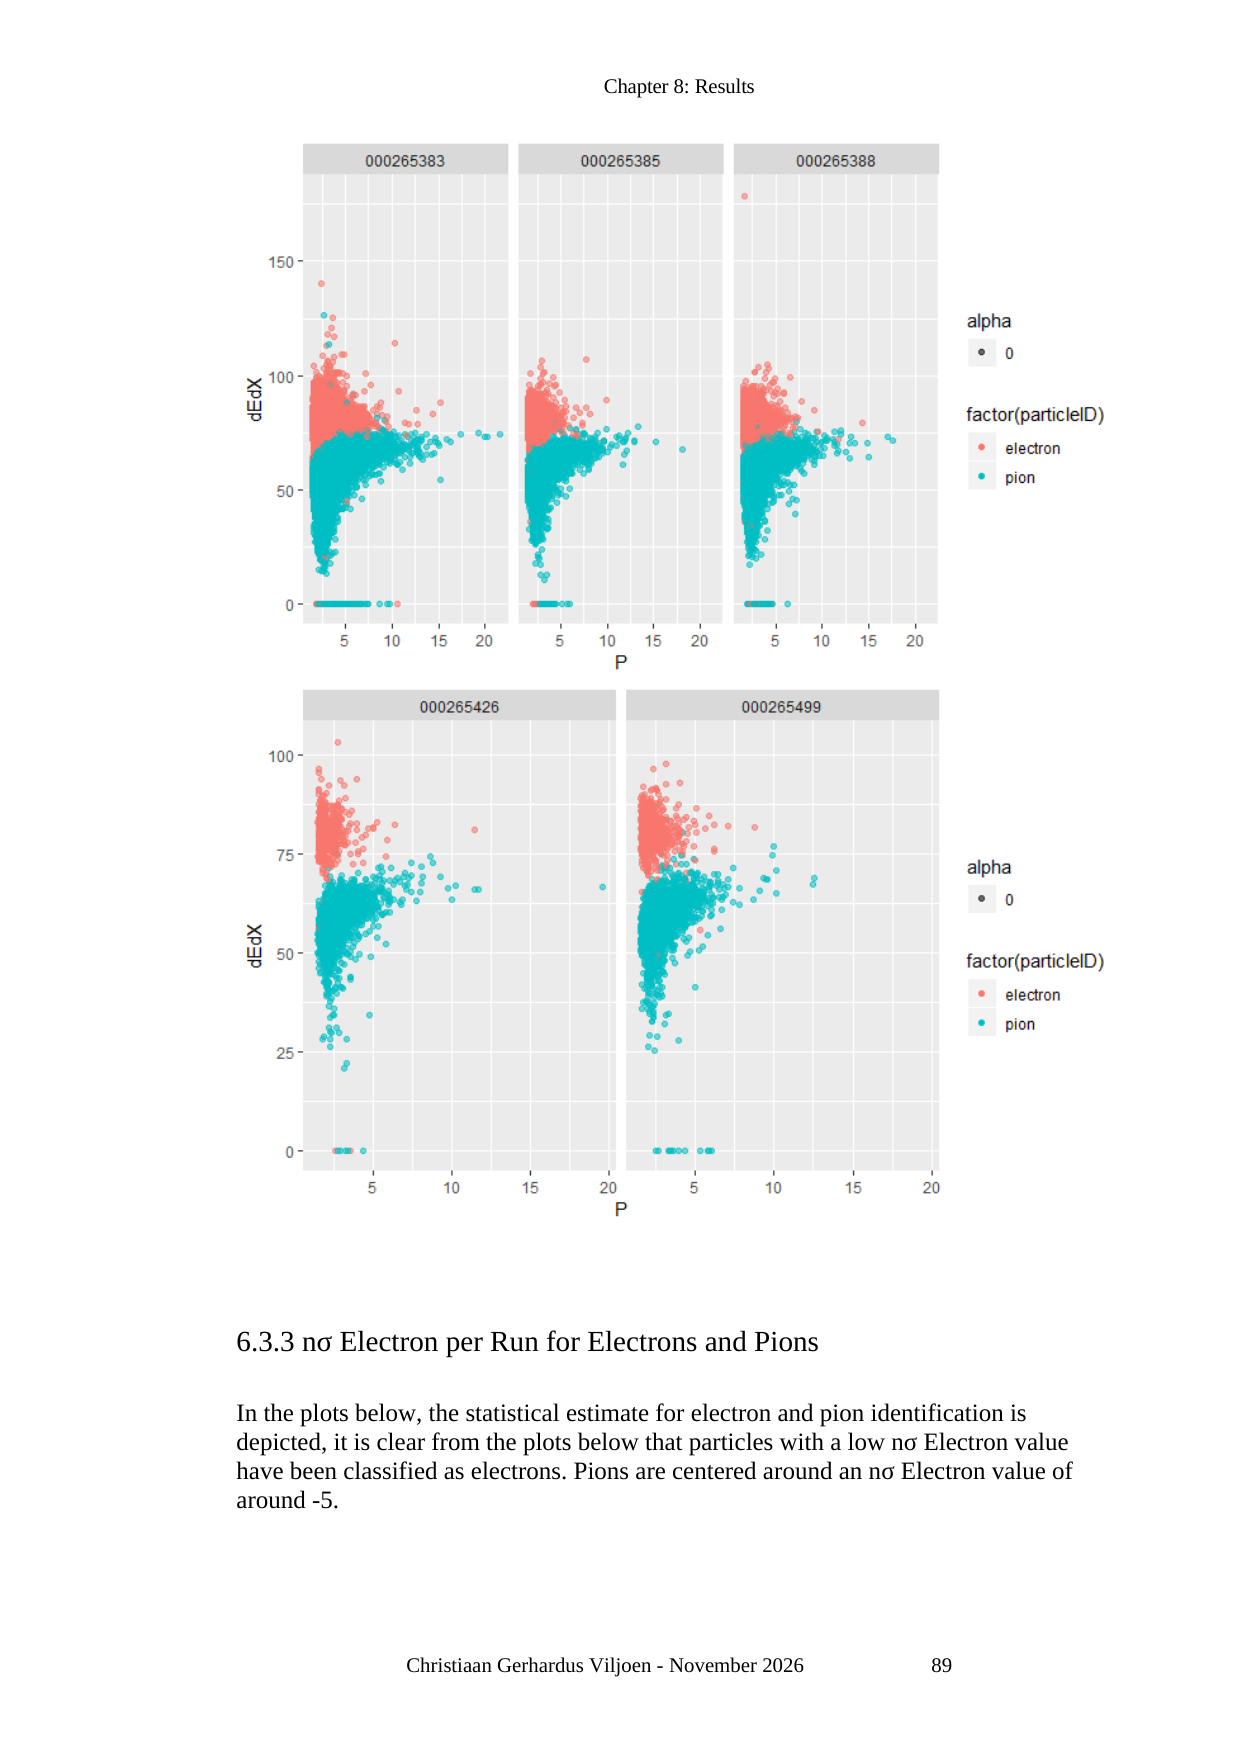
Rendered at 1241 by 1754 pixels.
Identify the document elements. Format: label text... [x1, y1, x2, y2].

text In the plots below, the statistical estimate for electron and pion identification is depicted, it is clear from the plots below that particles with a low nσ Electron value have been classified as electrons. Pions are centered around an nσ Electron value of around -5. [236, 1398, 1122, 1513]
picture [236, 135, 1123, 1229]
subtitle nσ Electron per Run for Electrons and Pions [236, 1324, 1122, 1357]
